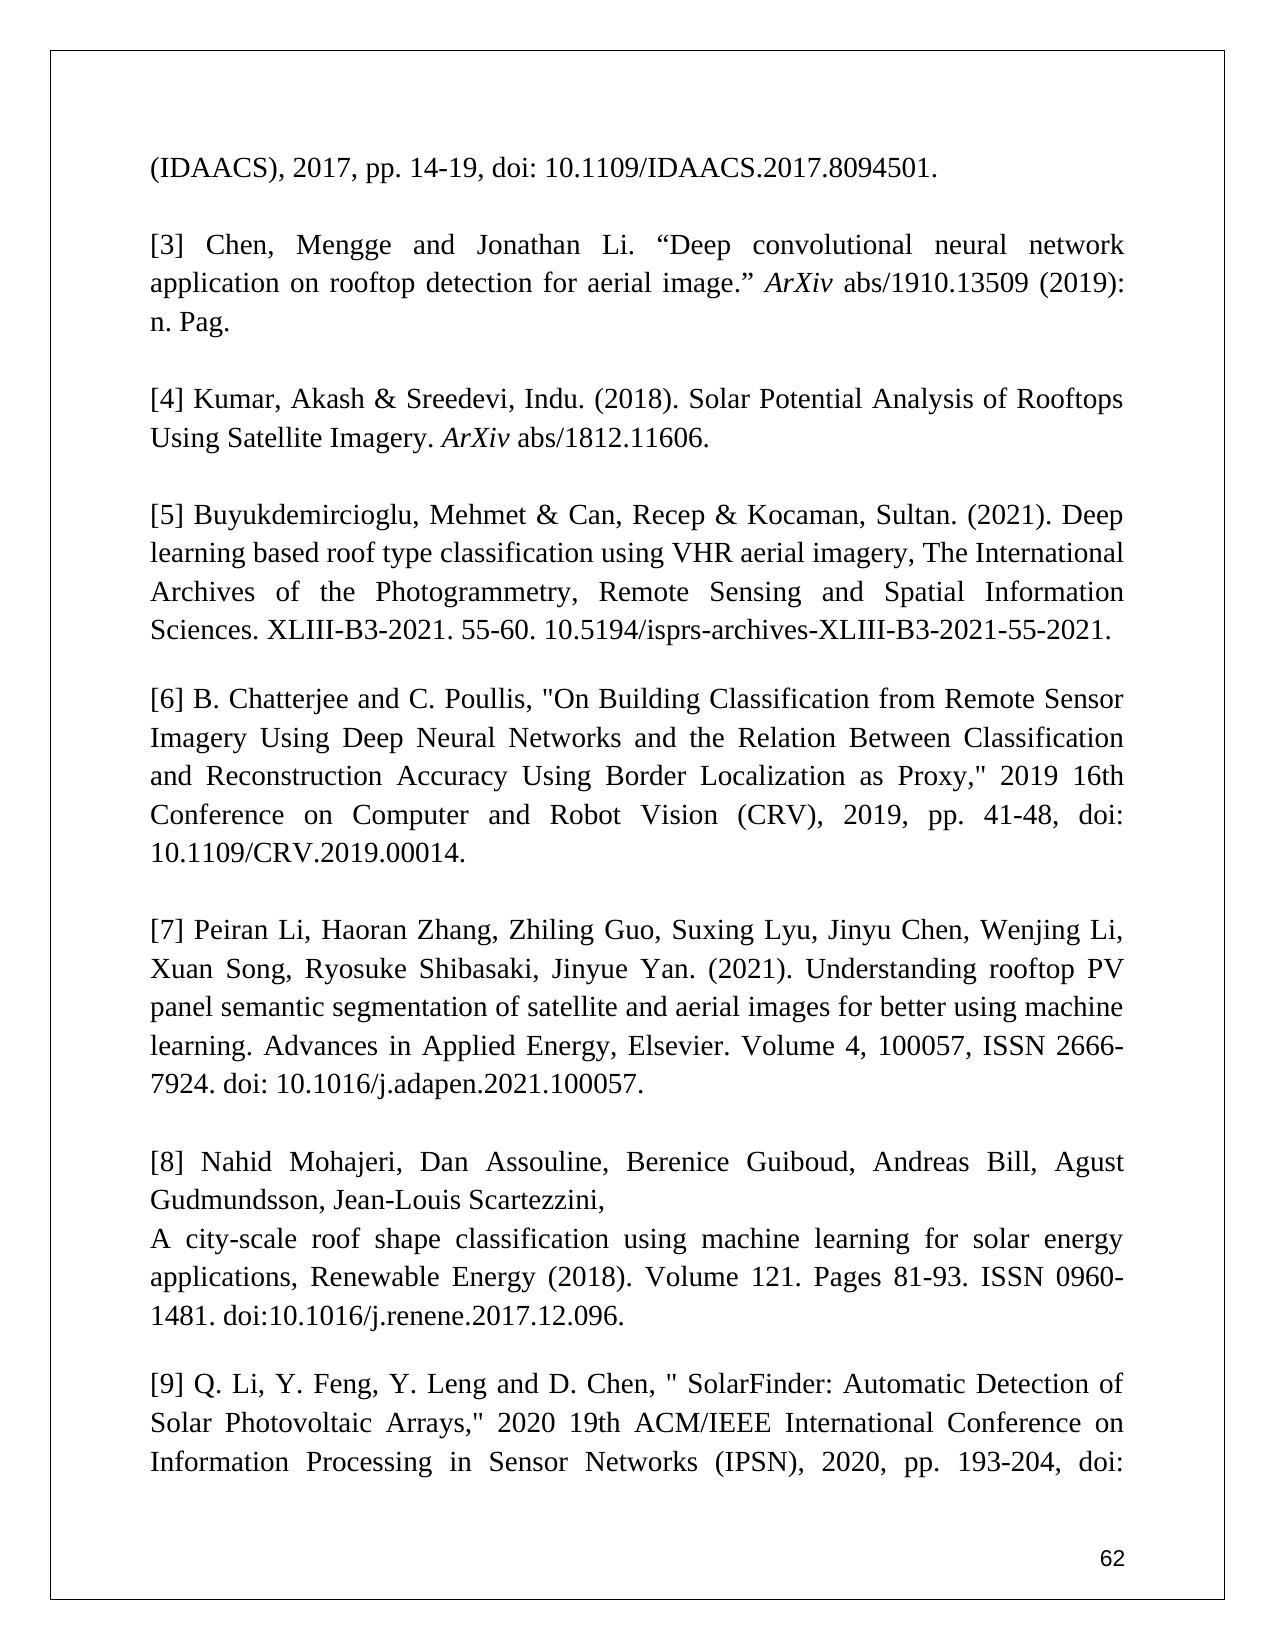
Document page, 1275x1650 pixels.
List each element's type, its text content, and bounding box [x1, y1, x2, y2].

text [4] Kumar, Akash & Sreedevi, Indu. (2018). Solar Potential Analysis of Rooftops Using Satellite Imagery. ArXiv abs/1812.11606. [150, 381, 1125, 453]
text [3] Chen, Mengge and Jonathan Li. “Deep convolutional neural network application on rooftop detection for aerial image.” ArXiv abs/1910.13509 (2019): n. Pag. [150, 227, 1125, 338]
text [7] Peiran Li, Haoran Zhang, Zhiling Guo, Suxing Lyu, Jinyu Chen, Wenjing Li, Xuan Song, Ryosuke Shibasaki, Jinyue Yan. (2021). Understanding rooftop PV panel semantic segmentation of satellite and aerial images for better using machine learning. Advances in Applied Energy, Elsevier. Volume 4, 100057, ISSN 2666-7924. doi: 10.1016/j.adapen.2021.100057. [150, 912, 1125, 1100]
text A city-scale roof shape classification using machine learning for solar energy applications, Renewable Energy (2018). Volume 121. Pages 81-93. ISSN 0960-1481. doi:10.1016/j.renene.2017.12.096. [150, 1221, 1125, 1331]
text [150, 150, 1125, 183]
text [6] B. Chatterjee and C. Poullis, "On Building Classification from Remote Sensor Imagery Using Deep Neural Networks and the Relation Between Classification and Reconstruction Accuracy Using Border Localization as Proxy," 2019 16th Conference on Computer and Robot Vision (CRV), 2019, pp. 41-48, doi: 10.1109/CRV.2019.00014. [150, 681, 1125, 869]
text [8] Nahid Mohajeri, Dan Assouline, Berenice Guiboud, Andreas Bill, Agust Gudmundsson, Jean-Louis Scartezzini, [150, 1144, 1125, 1216]
text [5] Buyukdemircioglu, Mehmet & Can, Recep & Kocaman, Sultan. (2021). Deep learning based roof type classification using VHR aerial imagery, The International Archives of the Photogrammetry, Remote Sensing and Spatial Information Sciences. XLIII-B3-2021. 55-60. 10.5194/isprs-archives-XLIII-B3-2021-55-2021. [150, 497, 1125, 646]
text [150, 1367, 1125, 1477]
